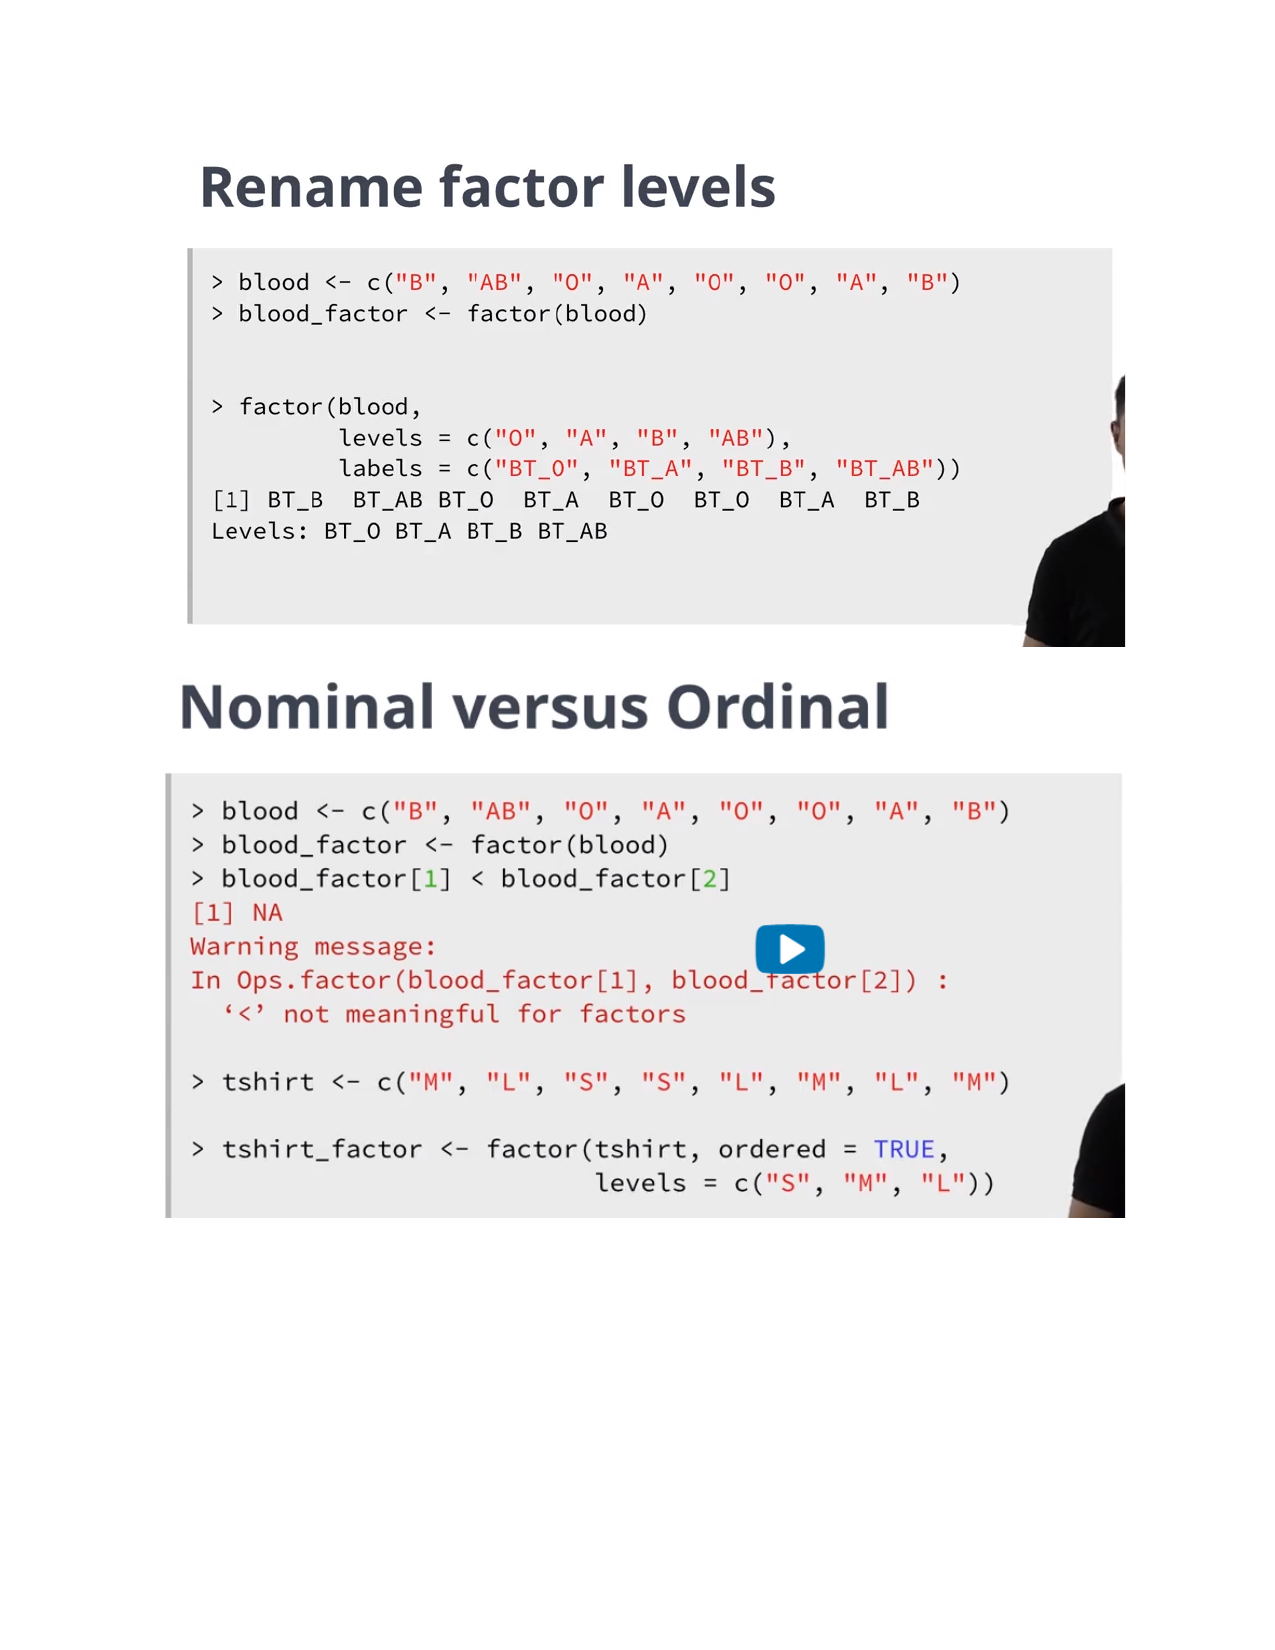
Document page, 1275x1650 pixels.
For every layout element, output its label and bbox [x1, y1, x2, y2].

picture [150, 150, 1125, 647]
picture [150, 665, 1125, 1218]
